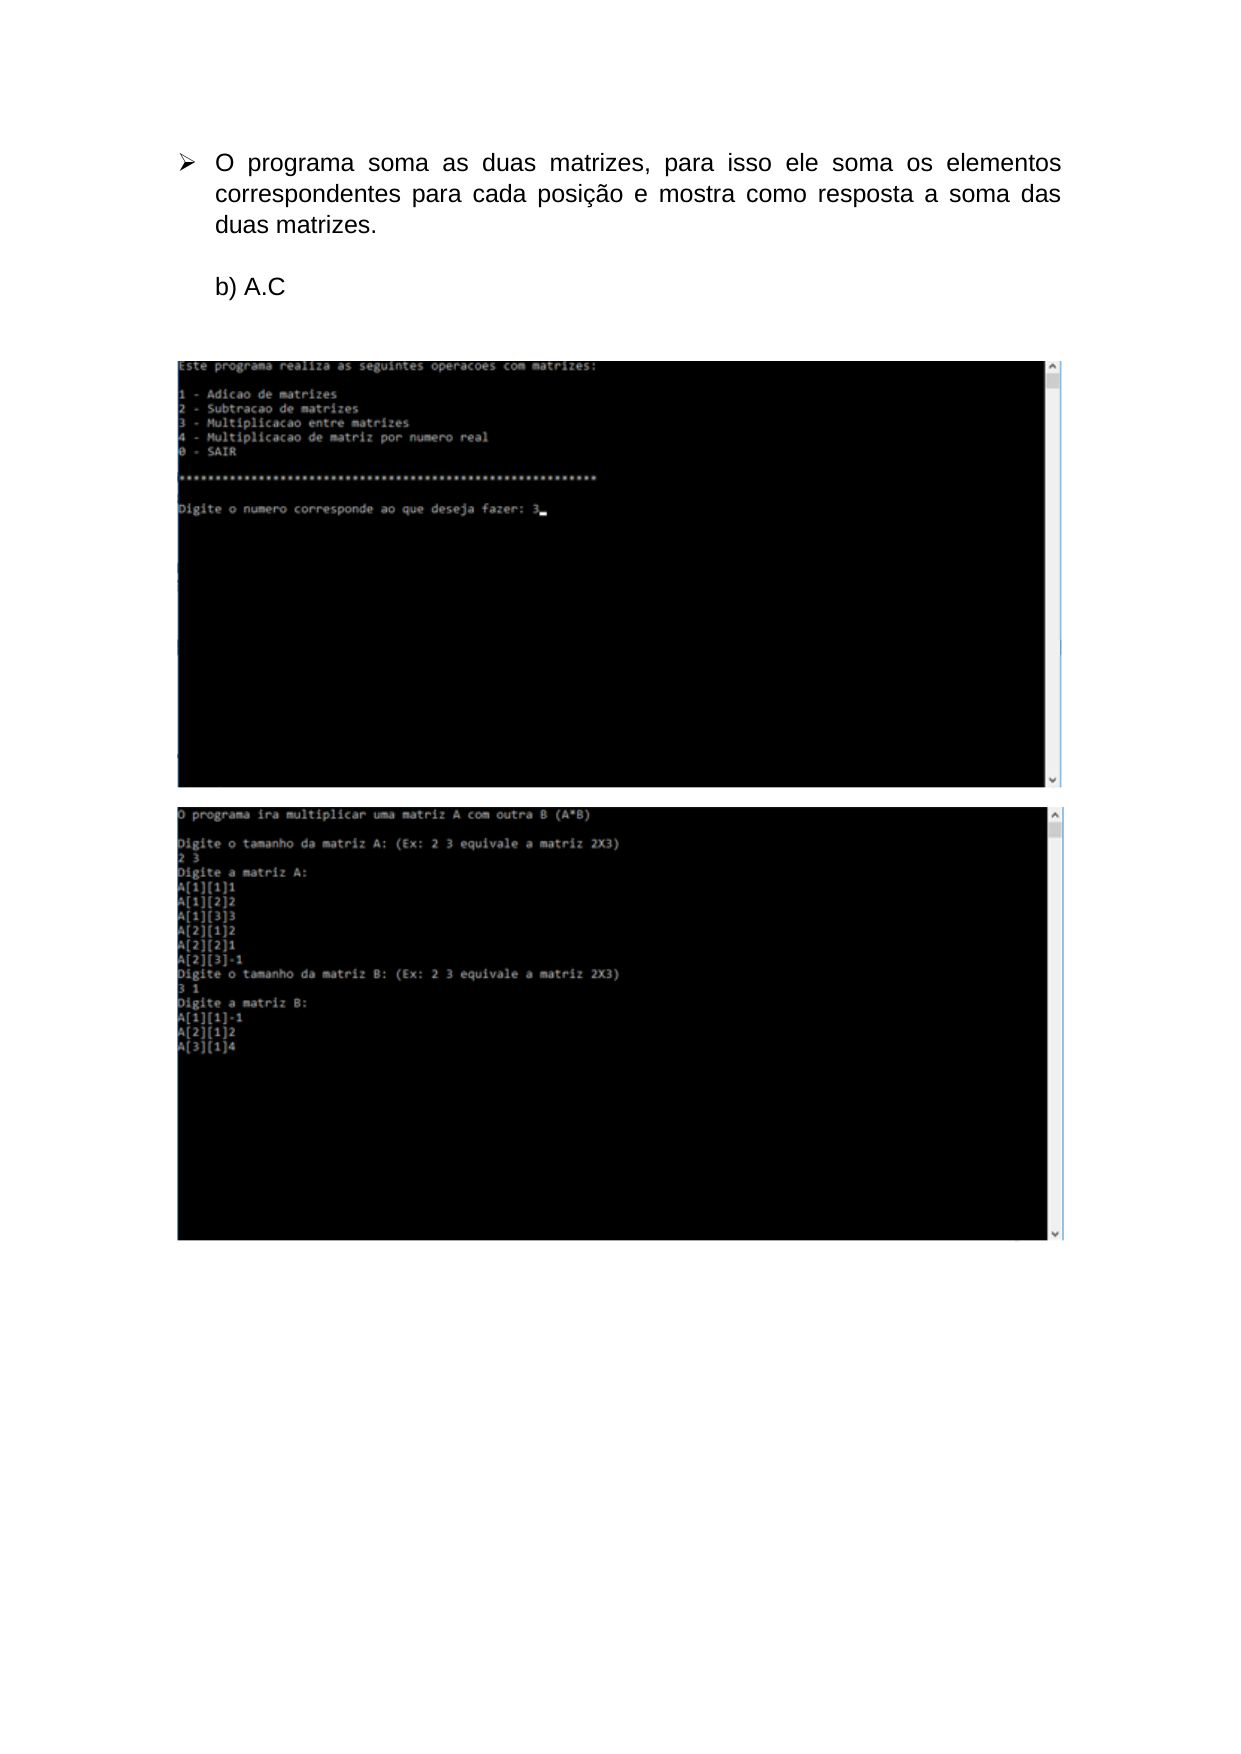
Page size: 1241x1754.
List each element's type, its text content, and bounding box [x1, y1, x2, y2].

picture [177, 807, 1064, 1242]
list O programa soma as duas matrizes, para isso ele soma os elementos correspondentes para cada posição e mostra como resposta a soma das duas matrizes. [177, 148, 1063, 238]
list b) A.C [215, 272, 1063, 301]
picture [177, 361, 1062, 789]
